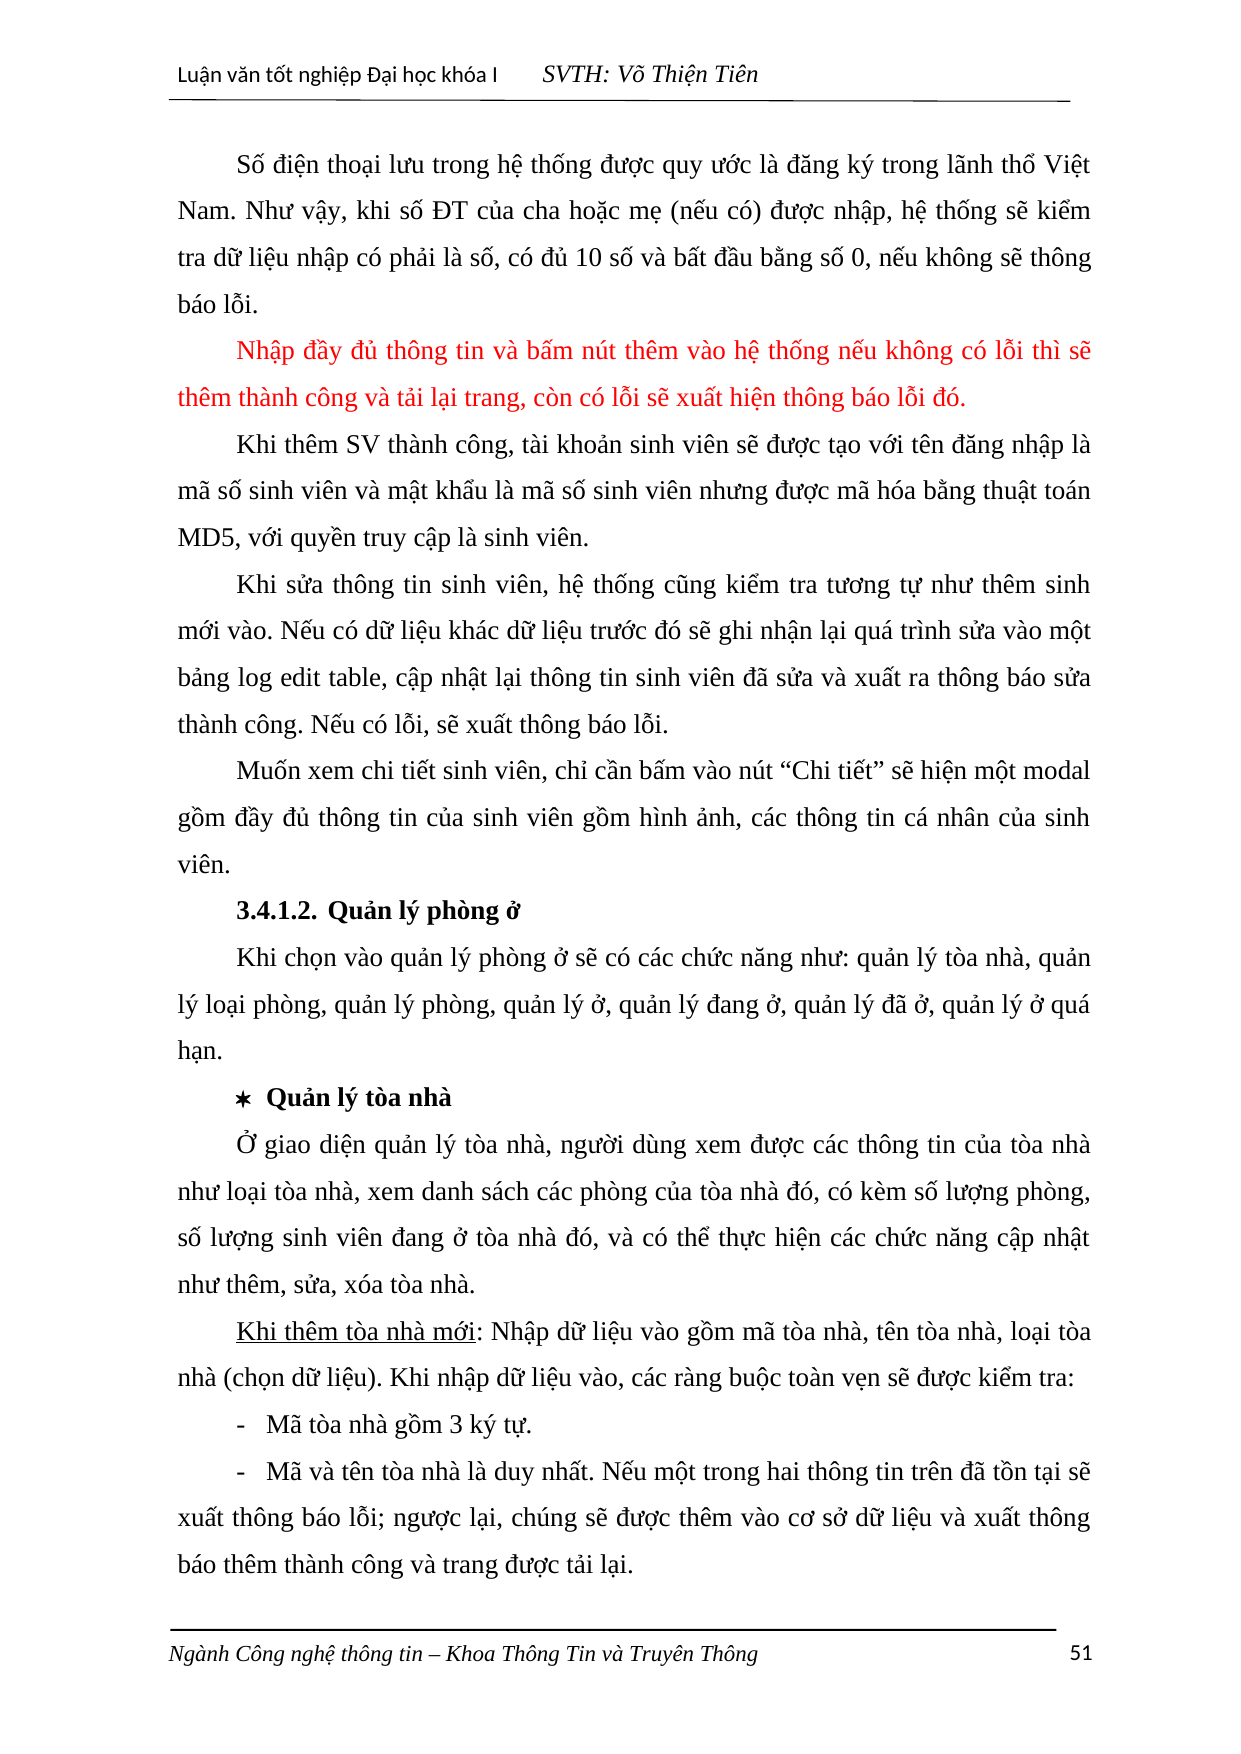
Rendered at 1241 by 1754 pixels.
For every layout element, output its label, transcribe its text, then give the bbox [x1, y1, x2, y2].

text Khi thêm SV thành công, tài khoản sinh viên sẽ được tạo với tên đăng nhập là mã số sinh viên và mật khẩu là mã số sinh viên nhưng được mã hóa bằng thuật toán MD5, với quyền truy cập là sinh viên. [177, 428, 1092, 552]
text Khi chọn vào quản lý phòng ở sẽ có các chức năng như: quản lý tòa nhà, quản lý loại phòng, quản lý phòng, quản lý ở, quản lý đang ở, quản lý đã ở, quản lý ở quá hạn. [177, 941, 1092, 1066]
text Muốn xem chi tiết sinh viên, chỉ cần bấm vào nút “Chi tiết” sẽ hiện một modal gồm đầy đủ thông tin của sinh viên gồm hình ảnh, các thông tin cá nhân của sinh viên. [177, 754, 1092, 879]
text Nhập đầy đủ thông tin và bấm nút thêm vào hệ thống nếu không có lỗi thì sẽ thêm thành công và tải lại trang, còn có lỗi sẽ xuất hiện thông báo lỗi đó. [177, 334, 1092, 412]
text Mã và tên tòa nhà là duy nhất. Nếu một trong hai thông tin trên đã tồn tại sẽ xuất thông báo lỗi; ngược lại, chúng sẽ được thêm vào cơ sở dữ liệu và xuất thông báo thêm thành công và trang được tải lại. [177, 1454, 1092, 1579]
list Quản lý tòa nhà [177, 1081, 1092, 1112]
text Mã tòa nhà gồm 3 ký tự. [177, 1408, 1092, 1439]
text Khi thêm tòa nhà mới: Nhập dữ liệu vào gồm mã tòa nhà, tên tòa nhà, loại tòa nhà (chọn dữ liệu). Khi nhập dữ liệu vào, các ràng buộc toàn vẹn sẽ được kiểm tra: [177, 1314, 1092, 1392]
text Quản lý phòng ở [236, 894, 1092, 926]
text Số điện thoại lưu trong hệ thống được quy ước là đăng ký trong lãnh thổ Việt Nam. Như vậy, khi số ĐT của cha hoặc mẹ (nếu có) được nhập, hệ thống sẽ kiểm tra dữ liệu nhập có phải là số, có đủ 10 số và bất đầu bằng số 0, nếu không sẽ thông báo lỗi. [177, 148, 1092, 319]
text Khi sửa thông tin sinh viên, hệ thống cũng kiểm tra tương tự như thêm sinh mới vào. Nếu có dữ liệu khác dữ liệu trước đó sẽ ghi nhận lại quá trình sửa vào một bảng log edit table, cập nhật lại thông tin sinh viên đã sửa và xuất ra thông báo sửa thành công. Nếu có lỗi, sẽ xuất thông báo lỗi. [177, 568, 1092, 739]
text Ở giao diện quản lý tòa nhà, người dùng xem được các thông tin của tòa nhà như loại tòa nhà, xem danh sách các phòng của tòa nhà đó, có kèm số lượng phòng, số lượng sinh viên đang ở tòa nhà đó, và có thể thực hiện các chức năng cập nhật như thêm, sửa, xóa tòa nhà. [177, 1128, 1092, 1299]
